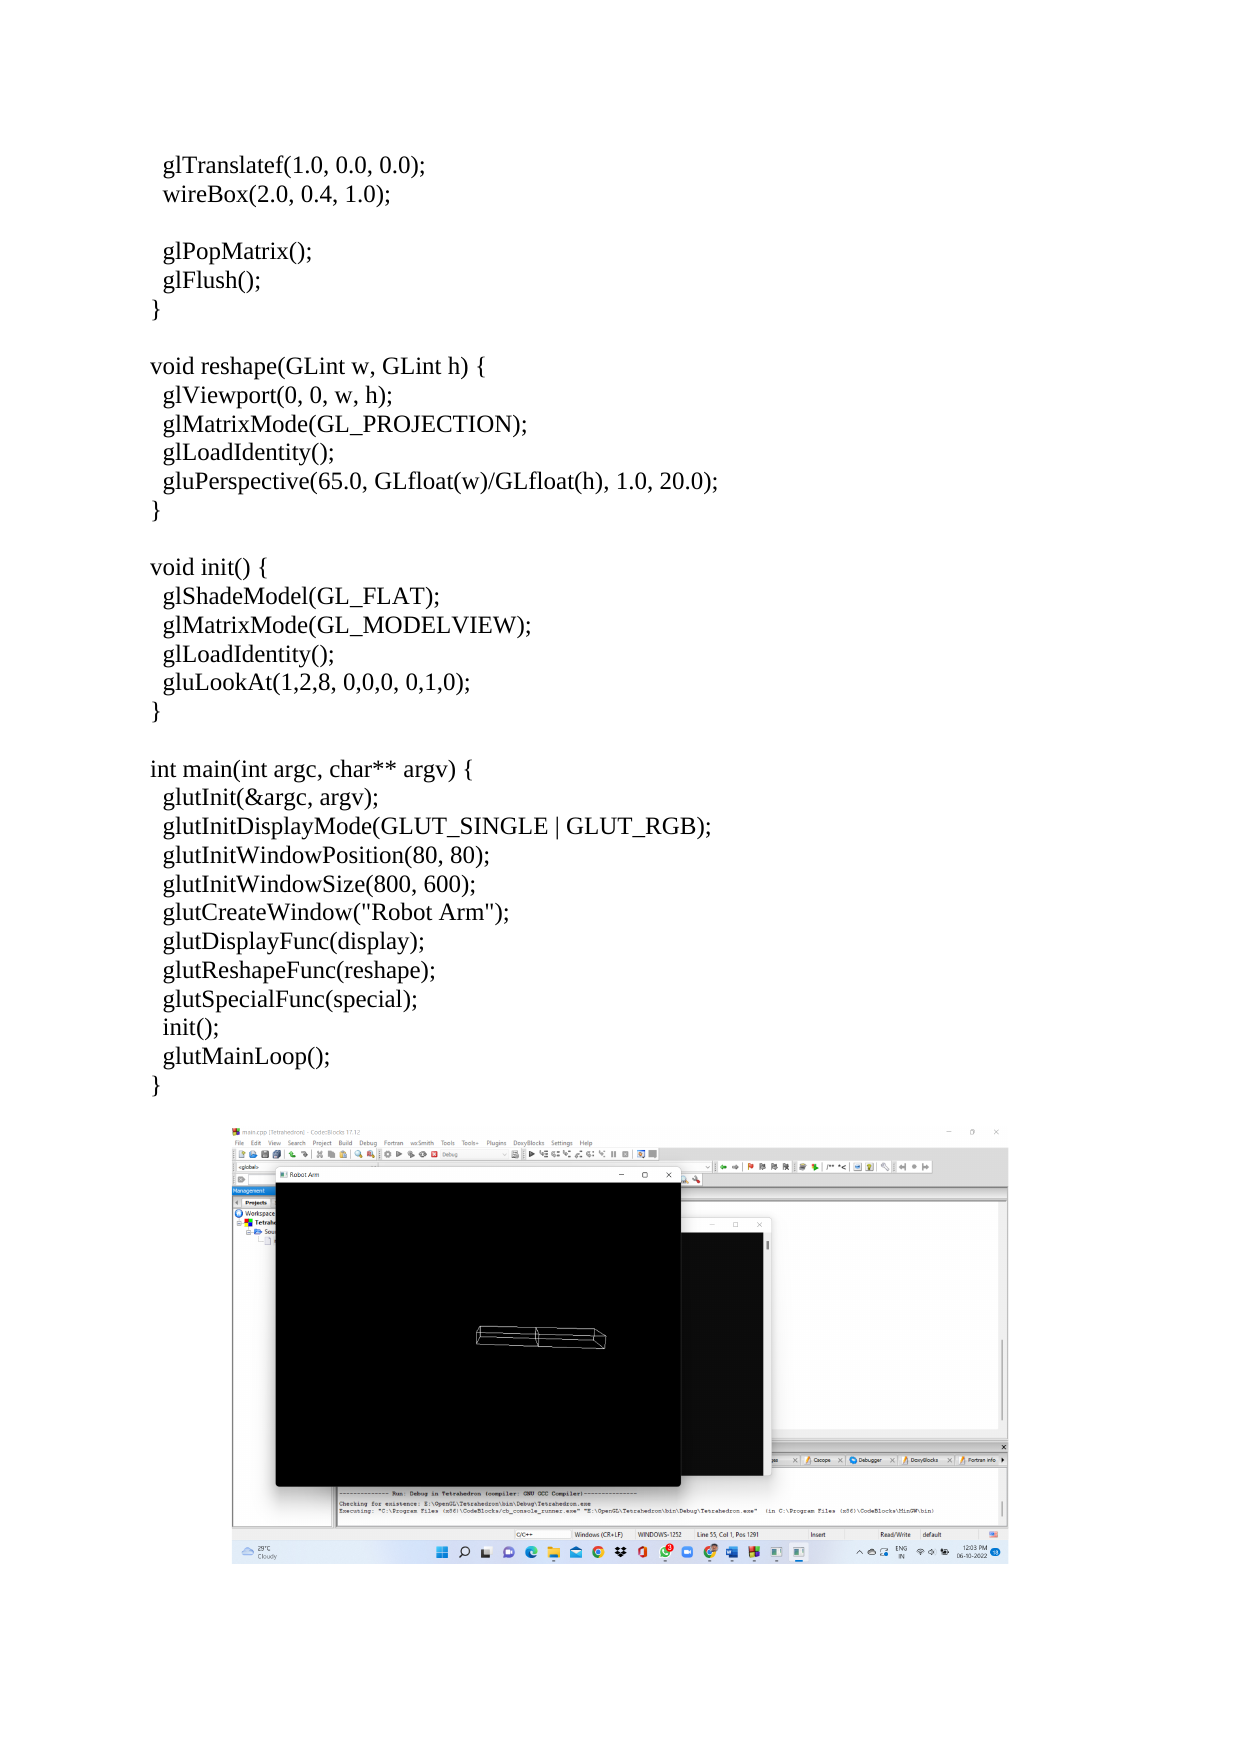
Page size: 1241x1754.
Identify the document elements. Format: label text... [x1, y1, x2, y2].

text } [150, 1070, 1090, 1099]
text glutInitWindowSize(800, 600); [150, 869, 1090, 897]
text int main(int argc, char** argv) { [150, 754, 1090, 782]
text void init() { [150, 552, 1090, 581]
text glTranslatef(1.0, 0.0, 0.0); [150, 150, 1090, 179]
text } [150, 495, 1090, 524]
text glShadeModel(GL_FLAT); [150, 581, 1090, 610]
text gluLookAt(1,2,8, 0,0,0, 0,1,0); [150, 667, 1090, 696]
text glutInit(&argc, argv); [150, 782, 1090, 811]
text } [150, 294, 1090, 322]
text glutInitDisplayMode(GLUT_SINGLE | GLUT_RGB); [150, 811, 1090, 840]
text glutCreateWindow("Robot Arm"); [150, 897, 1090, 926]
text glFlush(); [150, 265, 1090, 294]
text void reshape(GLint w, GLint h) { [150, 351, 1090, 380]
text glutMainLoop(); [150, 1041, 1090, 1070]
text glViewport(0, 0, w, h); [150, 380, 1090, 409]
text glMatrixMode(GL_PROJECTION); [150, 409, 1090, 437]
text glutDisplayFunc(display); [150, 926, 1090, 955]
text glutReshapeFunc(reshape); [150, 955, 1090, 984]
text glutSpecialFunc(special); [150, 984, 1090, 1012]
text glLoadIdentity(); [150, 639, 1090, 667]
text wireBox(2.0, 0.4, 1.0); [150, 179, 1090, 207]
text gluPerspective(65.0, GLfloat(w)/GLfloat(h), 1.0, 20.0); [150, 466, 1090, 495]
text glLoadIdentity(); [150, 437, 1090, 466]
text glPopMatrix(); [150, 236, 1090, 265]
picture [231, 1126, 1009, 1564]
text init(); [150, 1012, 1090, 1041]
text glMatrixMode(GL_MODELVIEW); [150, 610, 1090, 639]
text glutInitWindowPosition(80, 80); [150, 840, 1090, 869]
text } [150, 696, 1090, 725]
